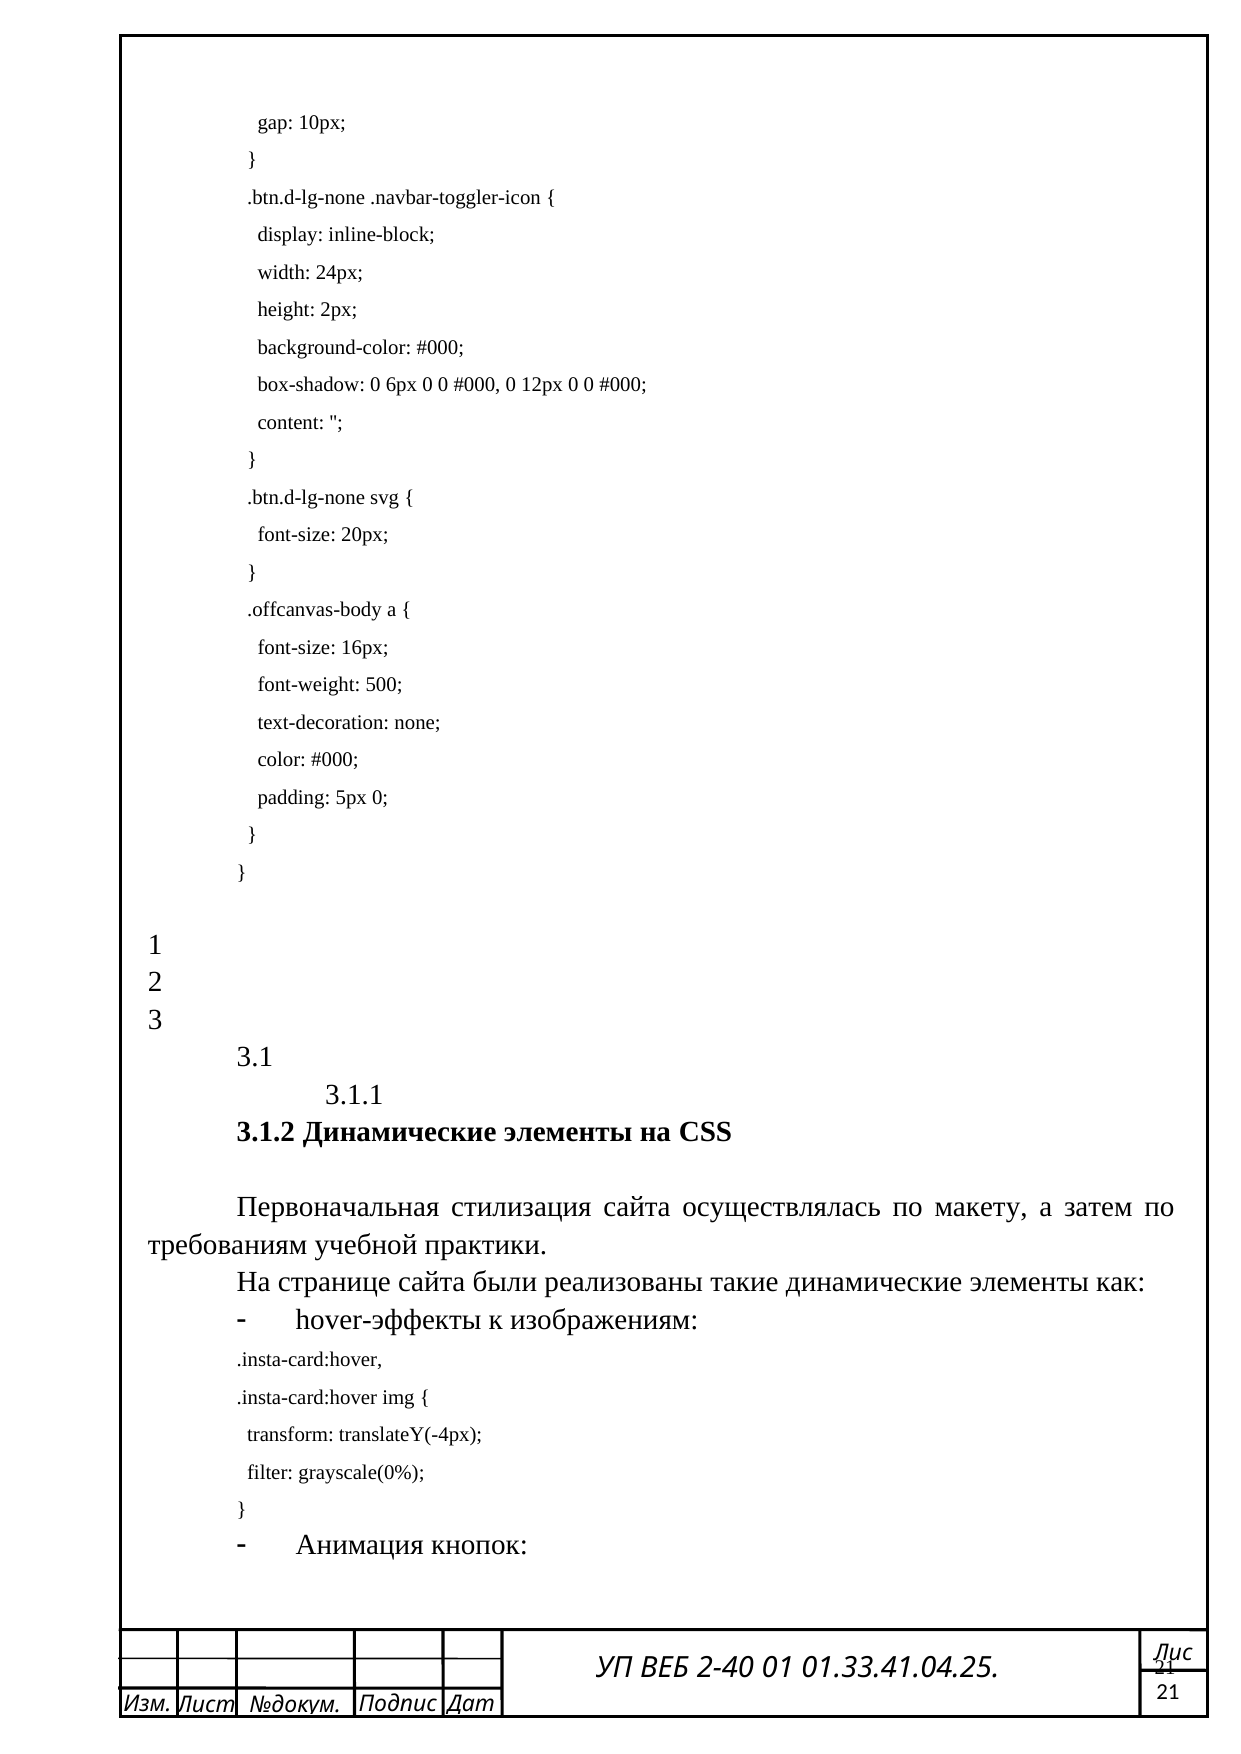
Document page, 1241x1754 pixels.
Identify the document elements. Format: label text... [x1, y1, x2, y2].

list .btn.d-lg-none .navbar-toggler-icon { [148, 174, 1175, 212]
list На странице сайта были реализованы такие динамические элементы как: [148, 1262, 1175, 1299]
list .offcanvas-body a { [148, 587, 1175, 624]
list } [148, 1487, 1175, 1524]
list } [148, 549, 1175, 587]
list text-decoration: none; [148, 699, 1175, 737]
list gap: 10px; [148, 99, 1175, 137]
list height: 2px; [148, 287, 1175, 324]
list padding: 5px 0; [148, 774, 1175, 812]
list content: ''; [148, 399, 1175, 437]
list Первоначальная стилизация сайта осуществлялась по макету, а затем по требованиям учебной практики. [148, 1187, 1175, 1262]
list Анимация кнопок: [148, 1524, 1175, 1562]
list .insta-card:hover, [148, 1337, 1175, 1374]
list font-size: 16px; [148, 624, 1175, 662]
list transform: translateY(-4px); [148, 1412, 1175, 1449]
list } [148, 437, 1175, 474]
list display: inline-block; [148, 212, 1175, 249]
list hover-эффекты к изображениям: [148, 1299, 1175, 1337]
list filter: grayscale(0%); [148, 1449, 1175, 1487]
list box-shadow: 0 6px 0 0 #000, 0 12px 0 0 #000; [148, 362, 1175, 399]
list Динамические элементы на CSS [148, 1112, 1175, 1149]
list color: #000; [148, 737, 1175, 774]
list } [148, 137, 1175, 174]
list font-size: 20px; [148, 512, 1175, 549]
list font-weight: 500; [148, 662, 1175, 699]
list } [148, 812, 1175, 849]
list .btn.d-lg-none svg { [148, 474, 1175, 512]
list background-color: #000; [148, 324, 1175, 362]
list .insta-card:hover img { [148, 1374, 1175, 1412]
list width: 24px; [148, 249, 1175, 287]
list } [148, 849, 1175, 887]
